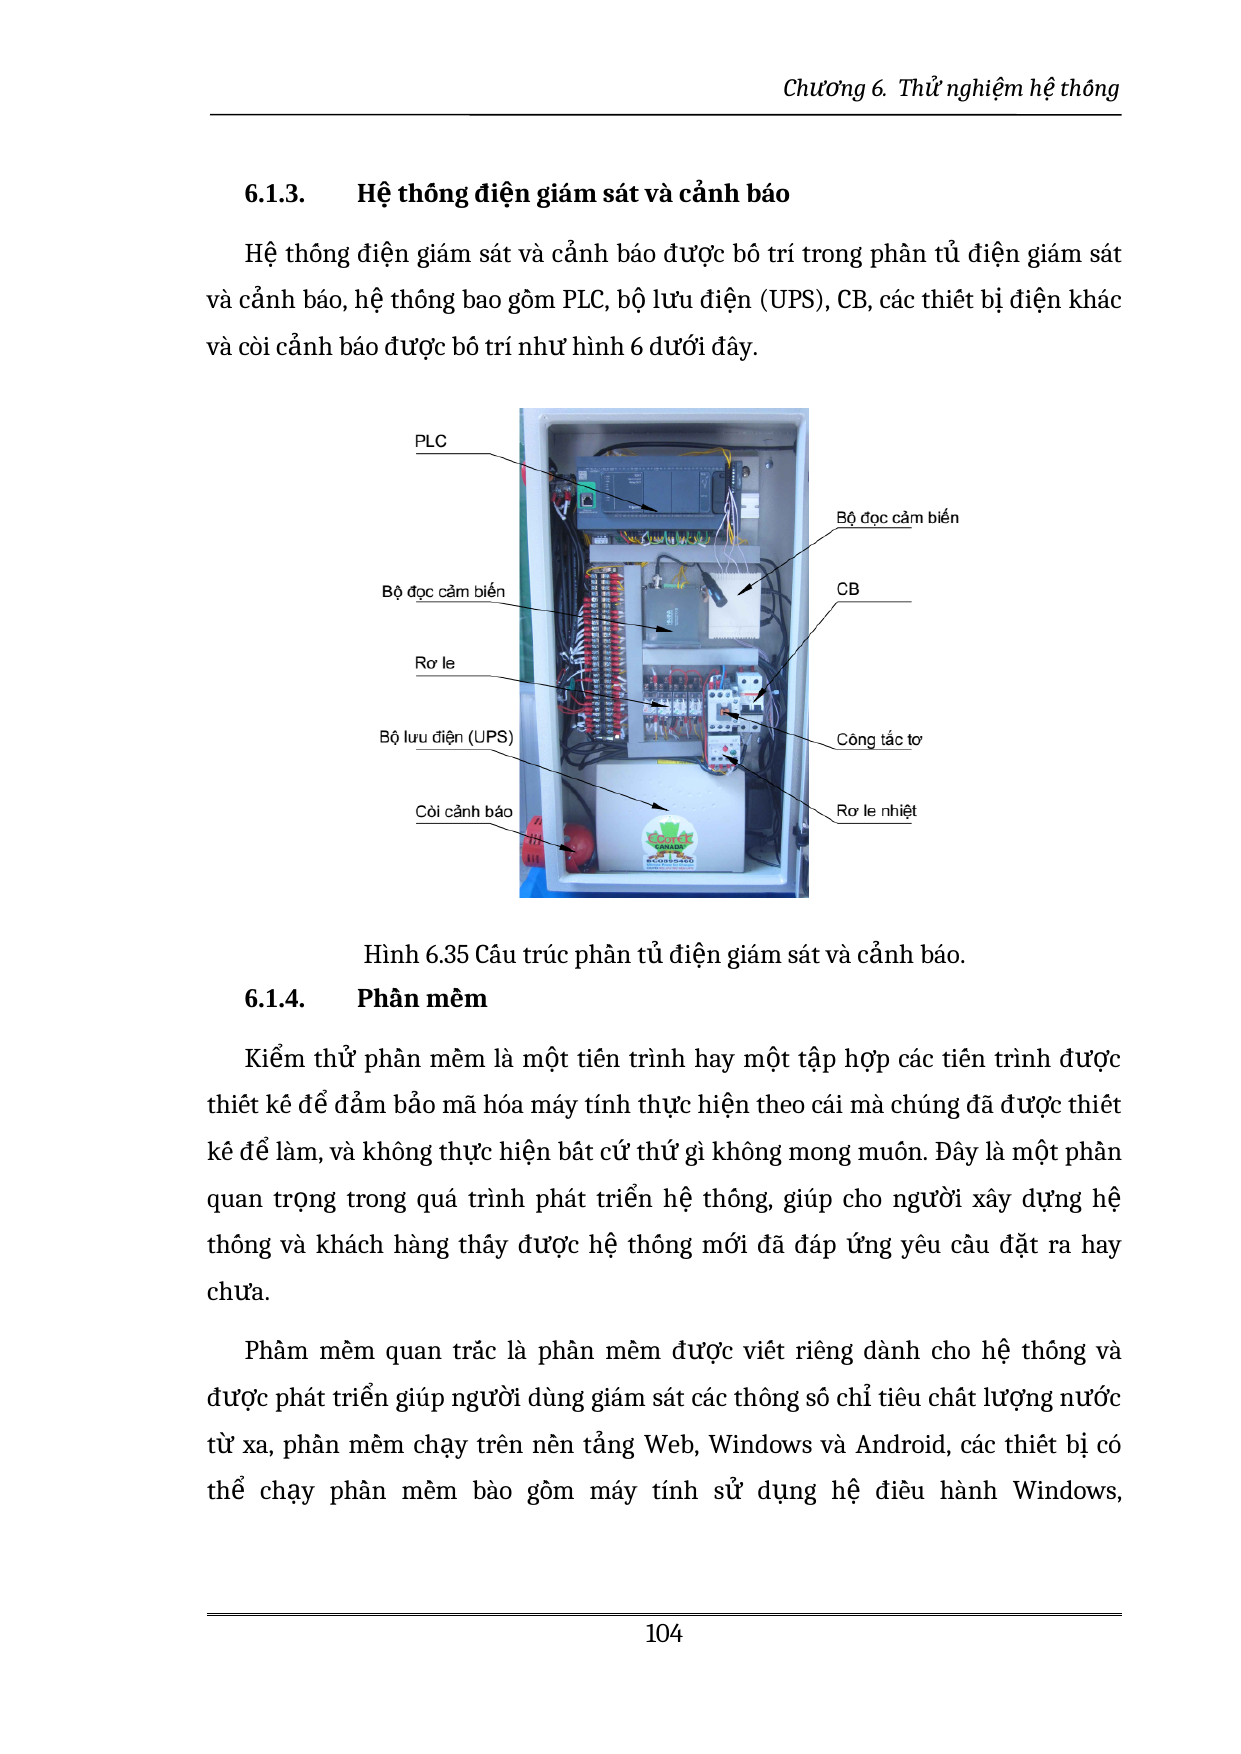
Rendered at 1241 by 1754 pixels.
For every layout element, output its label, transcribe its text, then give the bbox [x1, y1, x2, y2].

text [207, 1335, 1122, 1507]
picture [367, 390, 962, 911]
subtitle Phần mềm [244, 982, 1122, 1014]
subtitle Hệ thống điện giám sát và cảnh báo [244, 177, 1122, 209]
text Hệ thống điện giám sát và cảnh báo được bố trí trong phần tủ điện giám sát và cảnh báo, hệ thống bao gồm PLC, bộ lưu điện (UPS), CB, các thiết bị điện khác và còi cảnh báo được bố trí như hình 6 dưới đây. [207, 238, 1122, 362]
text Kiểm thử phần mềm là một tiến trình hay một tập hợp các tiến trình được thiết kế để đảm bảo mã hóa máy tính thực hiện theo cái mà chúng đã được thiết kế để làm, và không thực hiện bất cứ thứ gì không mong muốn. Đây là một phần quan trọng trong quá trình phát triển hệ thống, giúp cho người xây dựng hệ thống và khách hàng thấy được hệ thống mới đã đáp ứng yêu cầu đặt ra hay chưa. [207, 1043, 1122, 1307]
